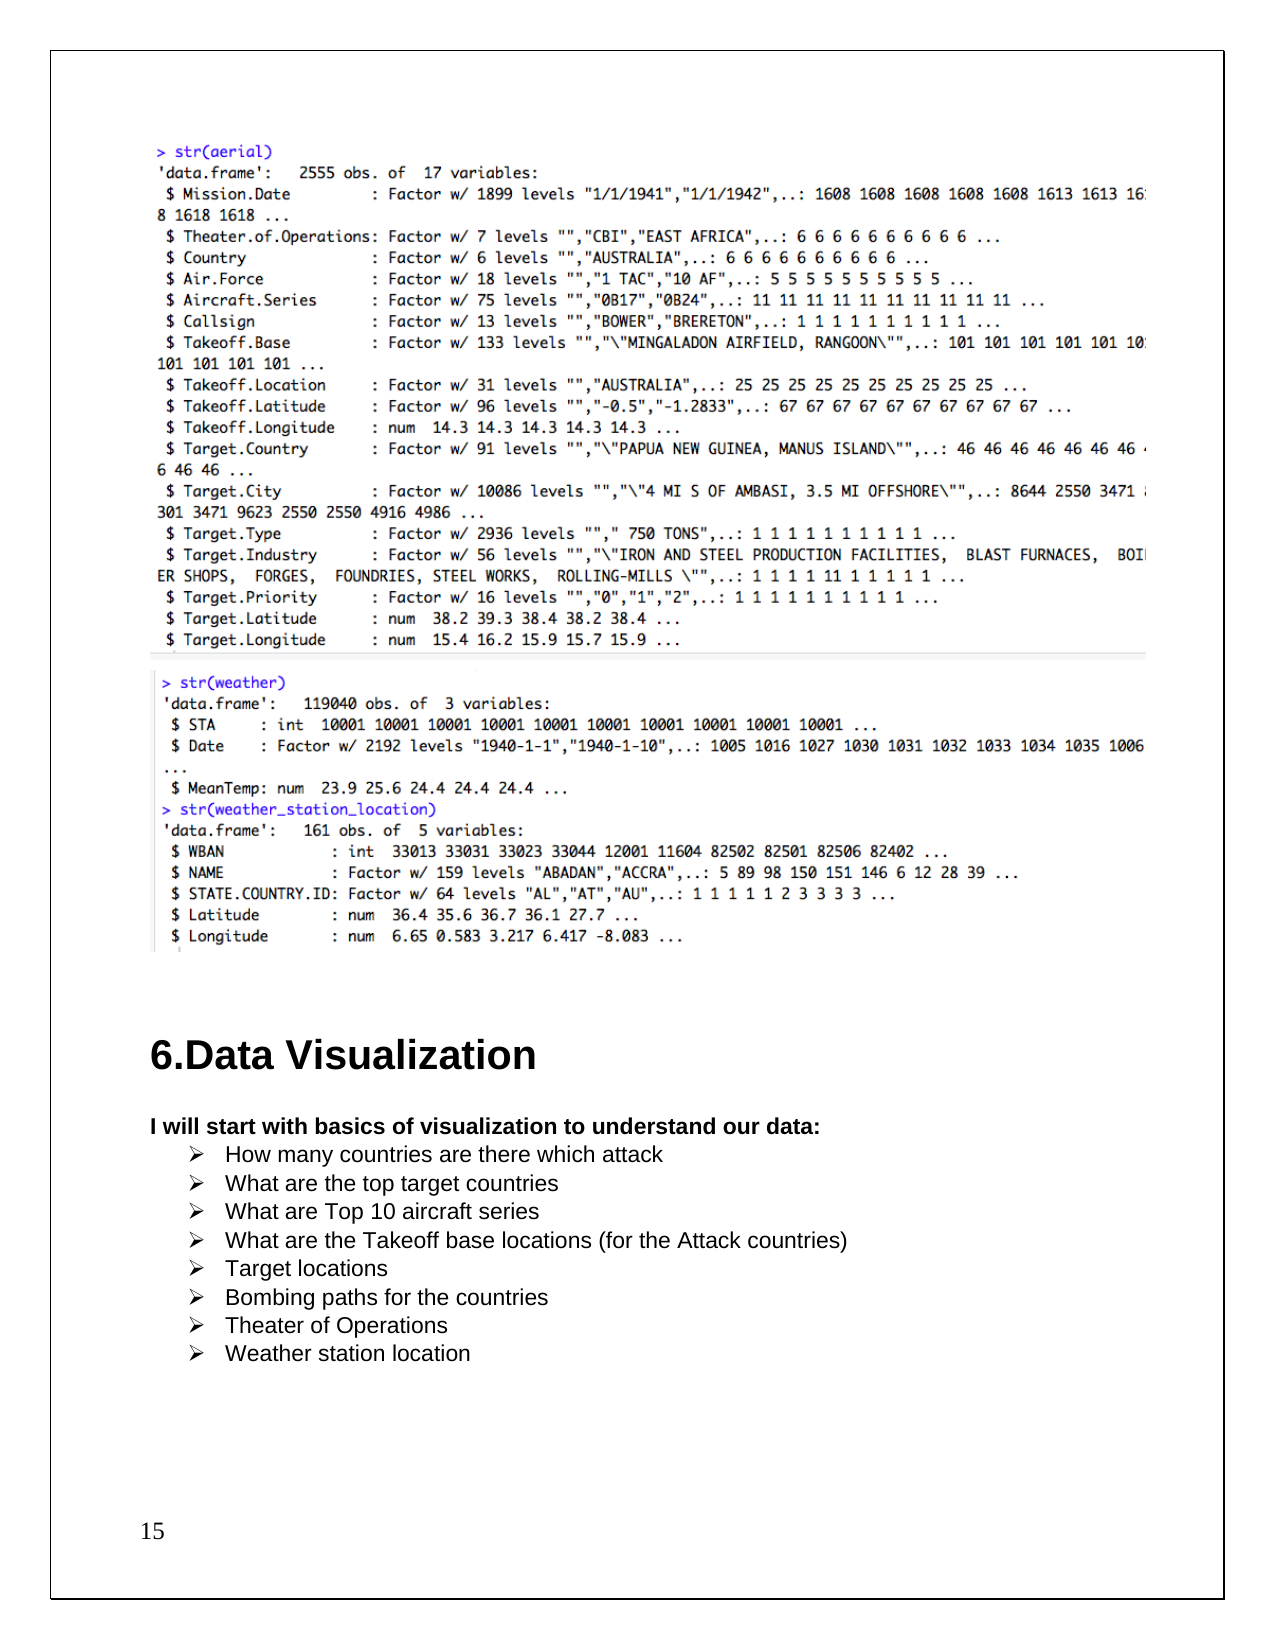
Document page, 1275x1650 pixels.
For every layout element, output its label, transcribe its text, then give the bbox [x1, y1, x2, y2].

picture [150, 139, 1146, 660]
list Theater of Operations [187, 1312, 1189, 1338]
list Weather station location [187, 1340, 1189, 1367]
list What are the Takeoff base locations (for the Attack countries) [187, 1227, 1189, 1253]
list Bombing paths for the countries [187, 1283, 1189, 1310]
list What are Top 10 aircraft series [187, 1198, 1189, 1224]
list What are the top target countries [187, 1170, 1189, 1196]
list Target locations [187, 1255, 1189, 1281]
text 6.Data Visualization [150, 1030, 1189, 1078]
list How many countries are there which attack [187, 1141, 1189, 1168]
text I will start with basics of visualization to understand our data: [150, 1113, 1189, 1139]
picture [150, 670, 1146, 952]
